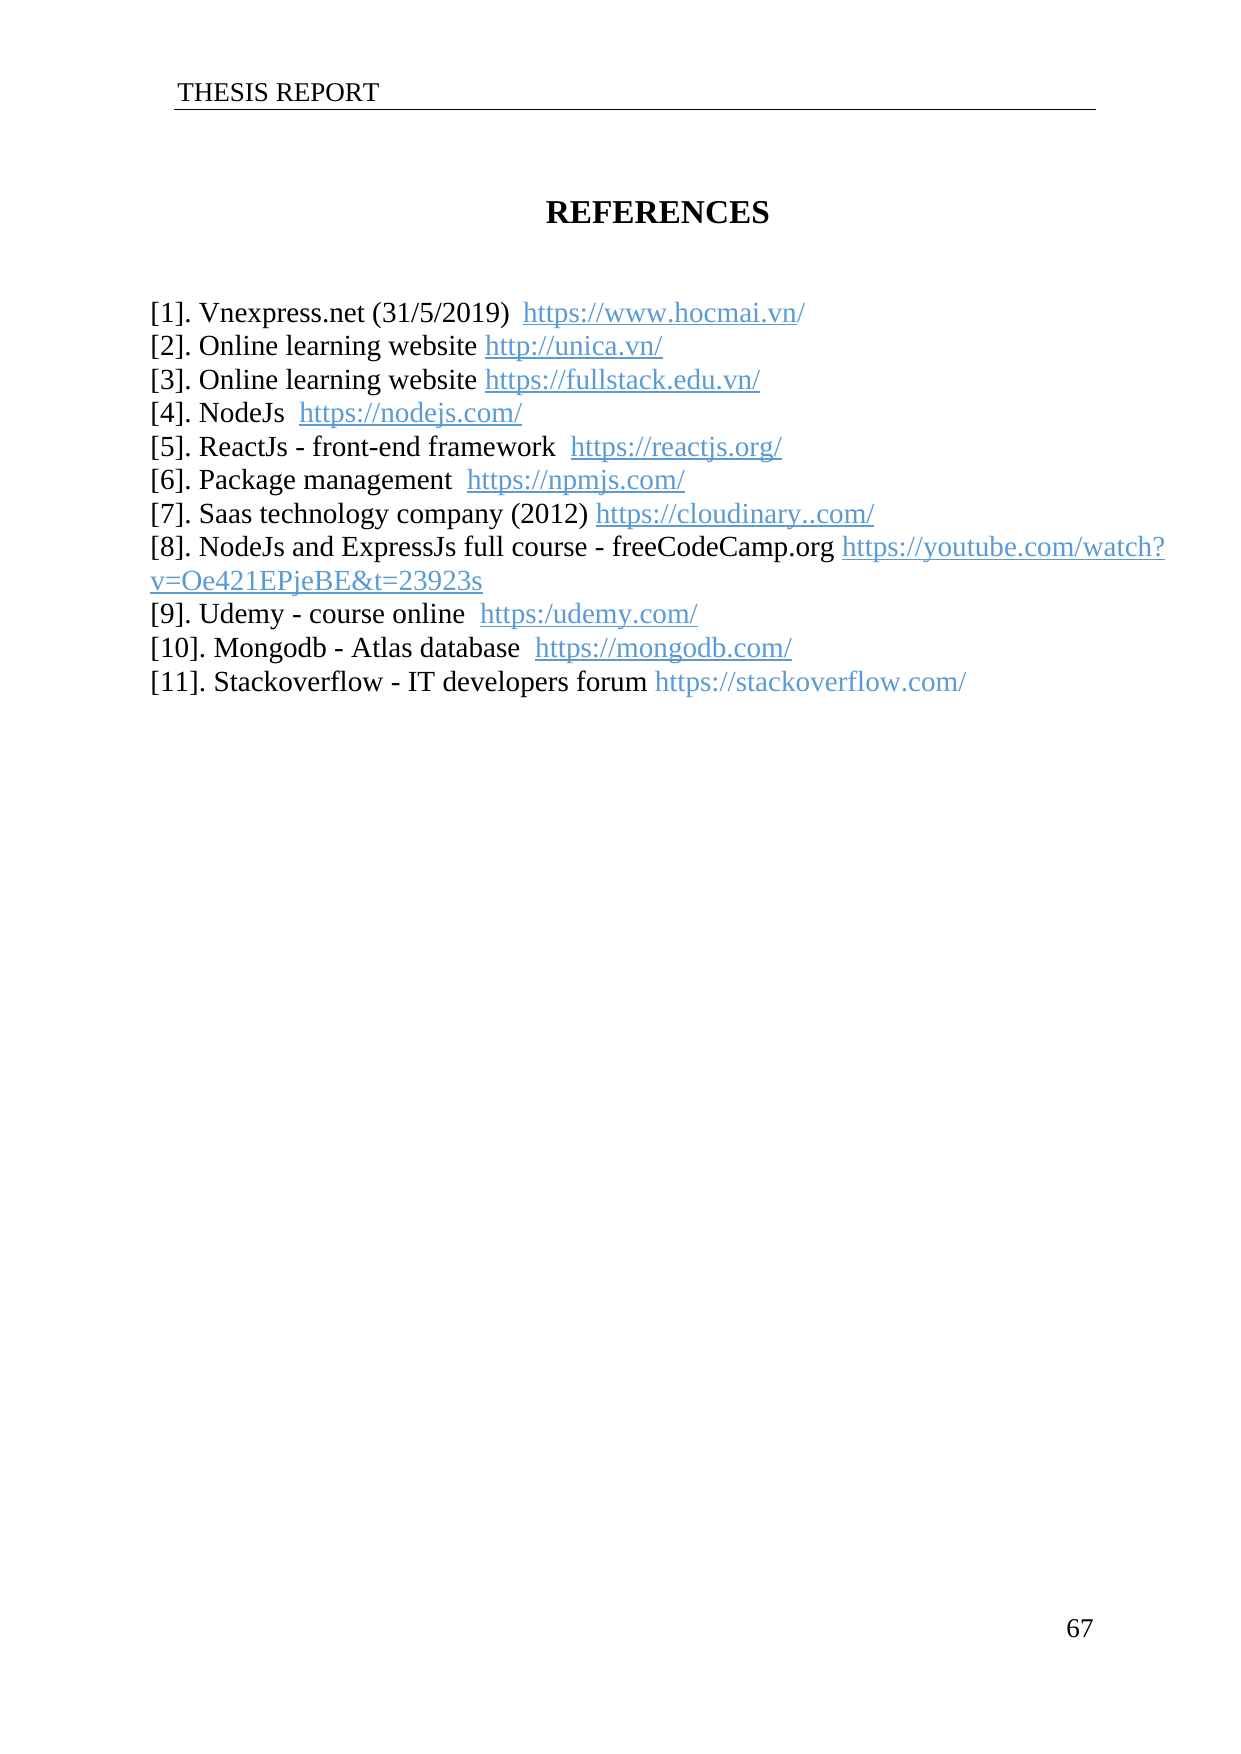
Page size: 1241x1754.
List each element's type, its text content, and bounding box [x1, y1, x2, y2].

subtitle REFERENCES [150, 192, 1165, 231]
text [3]. Online learning website https://fullstack.edu.vn/ [150, 362, 1165, 395]
text [6]. Package management https://npmjs.com/ [150, 462, 1165, 496]
text [5]. ReactJs - front-end framework https://reactjs.org/ [150, 429, 1165, 462]
text [2]. Online learning website http://unica.vn/ [150, 328, 1165, 362]
text [9]. Udemy - course online https:/udemy.com/ [150, 597, 1165, 630]
text [10]. Mongodb - Atlas database https://mongodb.com/ [150, 630, 1165, 664]
text [11]. Stackoverflow - IT developers forum https://stackoverflow.com/ [150, 664, 1165, 697]
text [4]. NodeJs https://nodejs.com/ [150, 395, 1165, 429]
text [8]. NodeJs and ExpressJs full course - freeCodeCamp.org https://youtube.com/watch?v=Oe421EPjeBE&t=23923s [150, 529, 1165, 597]
text [7]. Saas technology company (2012) https://cloudinary..com/ [150, 496, 1165, 529]
text [1]. Vnexpress.net (31/5/2019) https://www.hocmai.vn/ [150, 295, 1165, 328]
